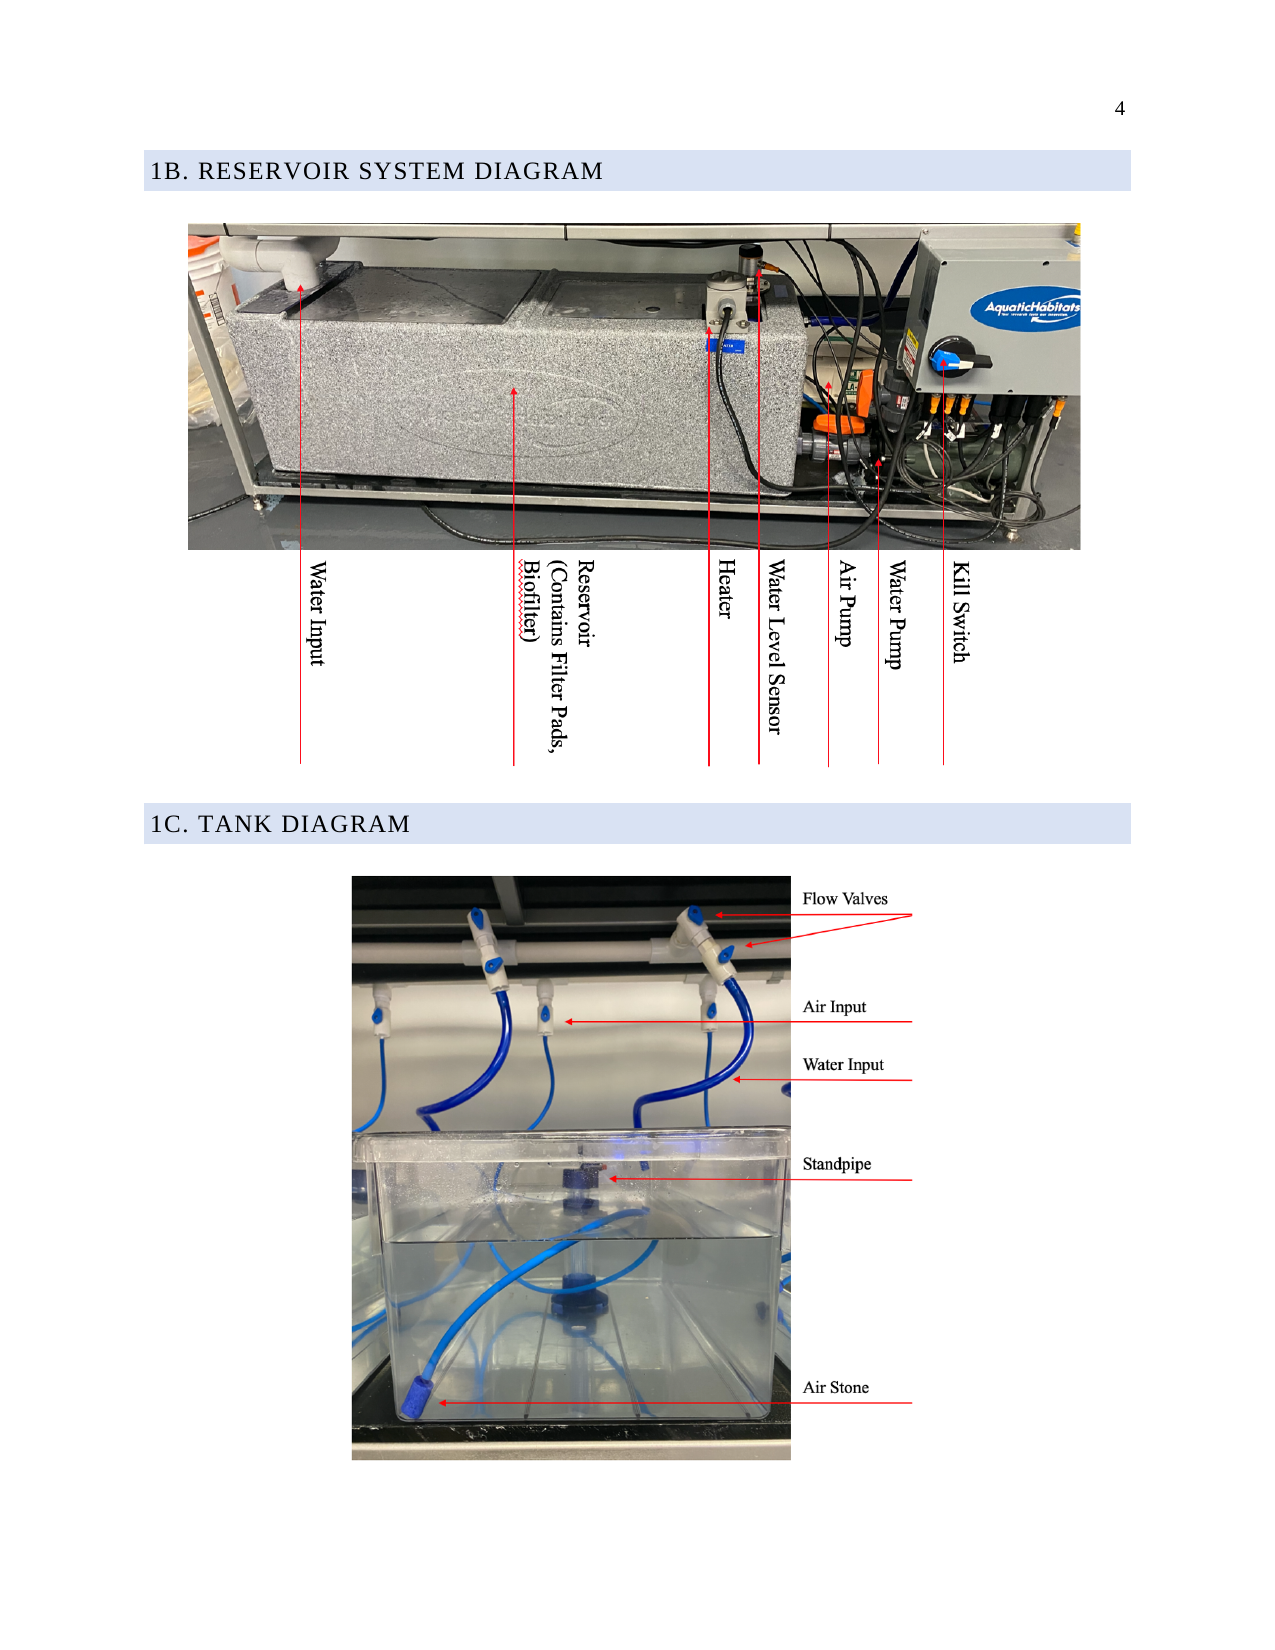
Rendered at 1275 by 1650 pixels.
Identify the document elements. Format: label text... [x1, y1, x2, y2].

picture [173, 216, 1102, 779]
subtitle 1b. Reservoir System Diagram [150, 156, 1125, 185]
subtitle 1c. Tank Diagram [150, 810, 1125, 838]
picture [338, 869, 937, 1476]
